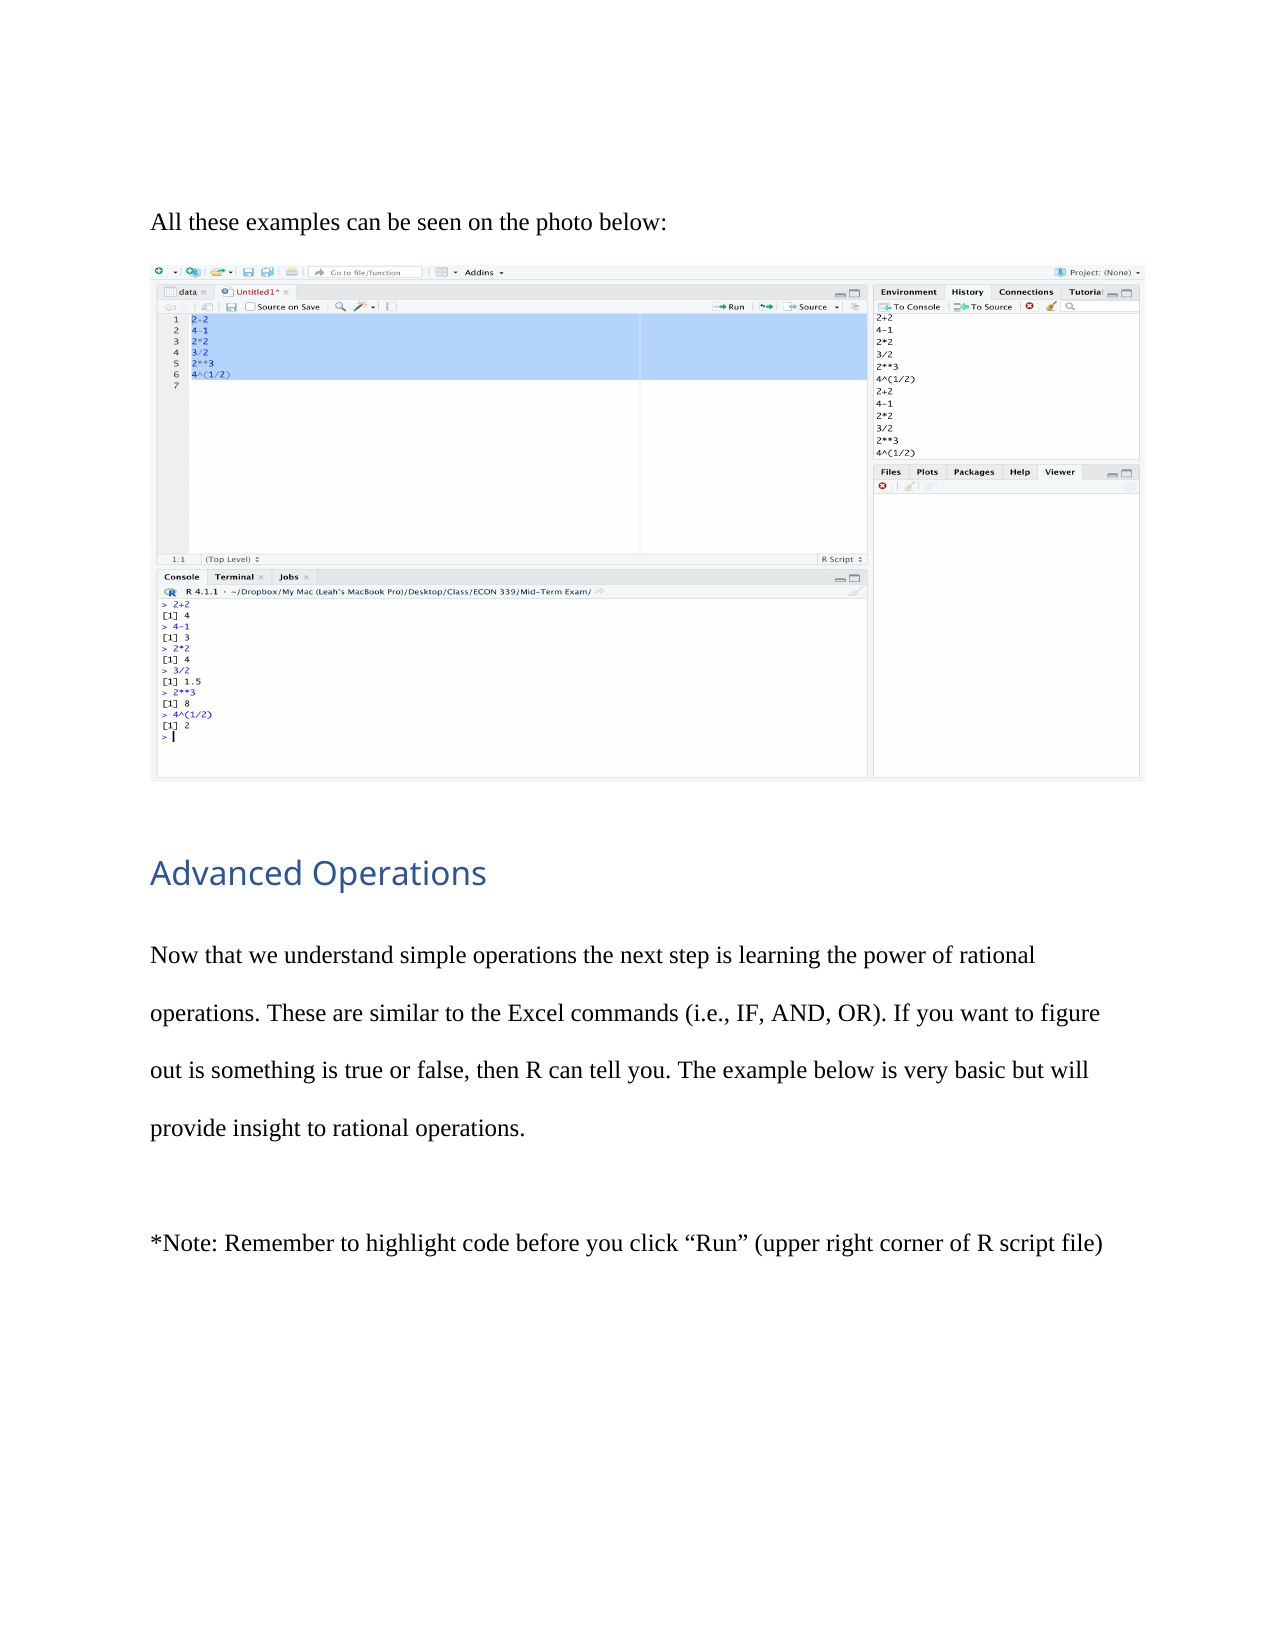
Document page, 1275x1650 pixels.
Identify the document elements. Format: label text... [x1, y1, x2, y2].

subtitle Advanced Operations [150, 849, 1125, 895]
text *Note: Remember to highlight code before you click “Run” (upper right corner of R script file) [150, 1228, 1125, 1256]
text All these examples can be seen on the photo below: [150, 207, 1125, 236]
text Now that we understand simple operations the next step is learning the power of rational operations. These are similar to the Excel commands (i.e., IF, AND, OR). If you want to figure out is something is true or false, then R can tell you. The example below is very basic but will provide insight to rational operations. [150, 940, 1125, 1141]
picture [150, 265, 1146, 782]
